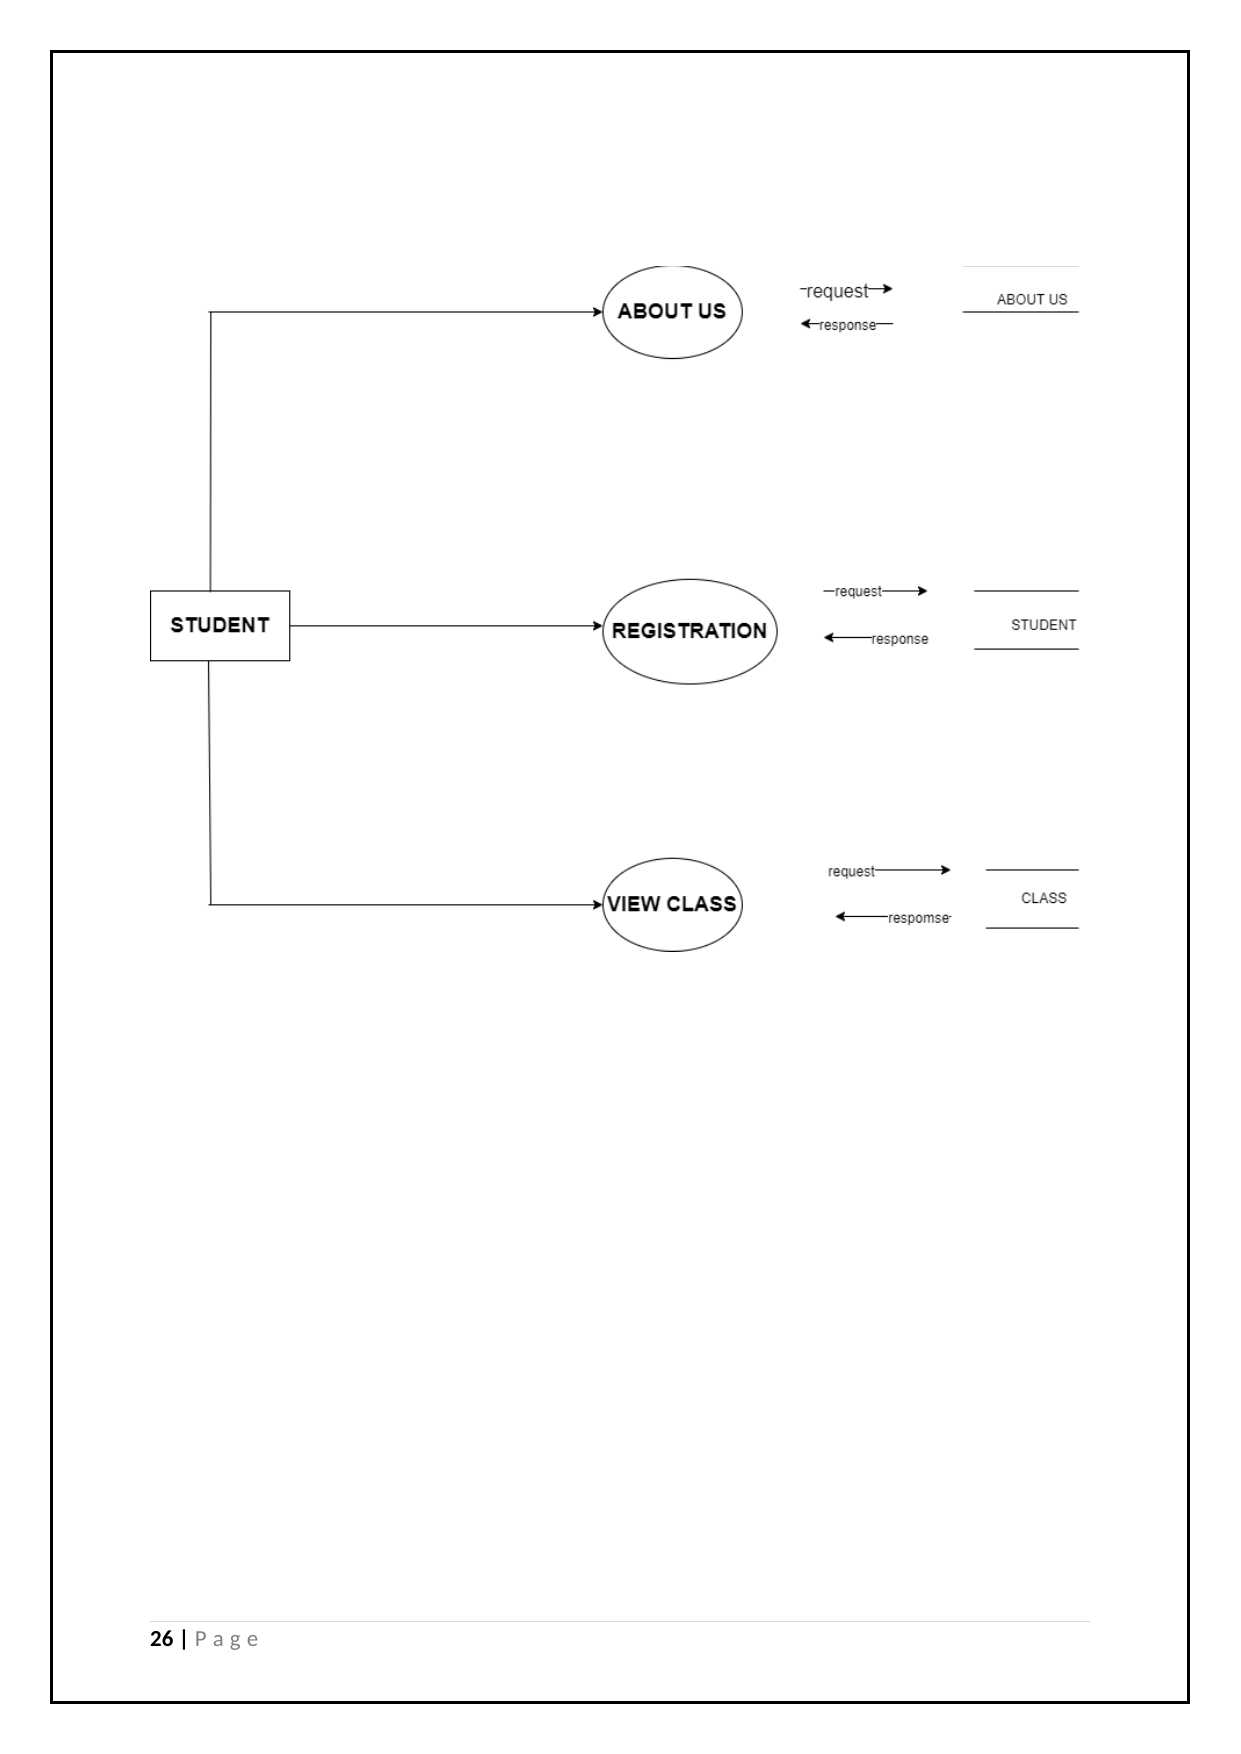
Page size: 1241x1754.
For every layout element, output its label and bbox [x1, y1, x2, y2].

picture [150, 266, 1091, 952]
